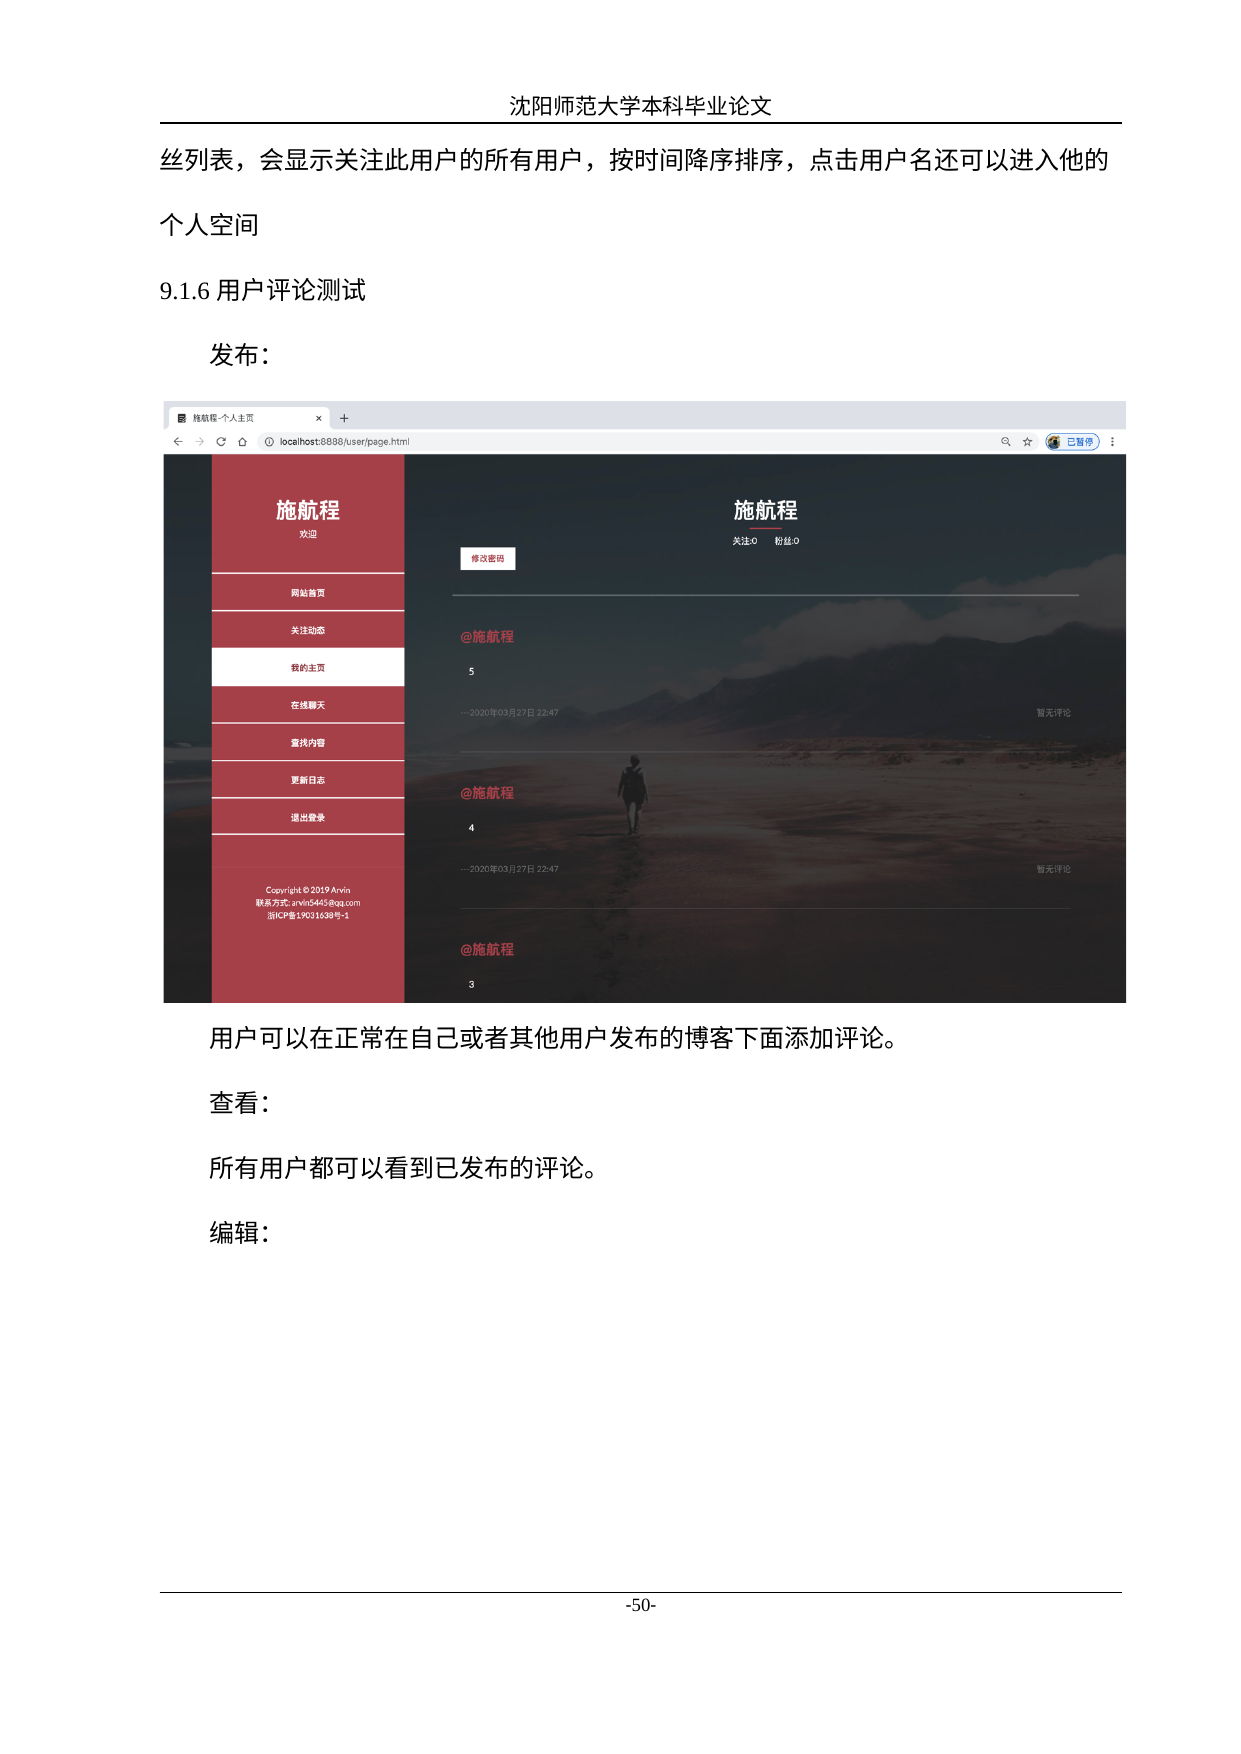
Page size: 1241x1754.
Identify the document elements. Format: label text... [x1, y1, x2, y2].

picture [163, 401, 1127, 1003]
text 查看： [159, 1069, 1122, 1134]
subtitle 9.1.6 用户评论测试 [159, 256, 1122, 321]
text 所有用户都可以看到已发布的评论。 [159, 1134, 1122, 1199]
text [159, 126, 1122, 256]
text 发布： [159, 321, 1122, 386]
text 编辑： [159, 1199, 1122, 1264]
